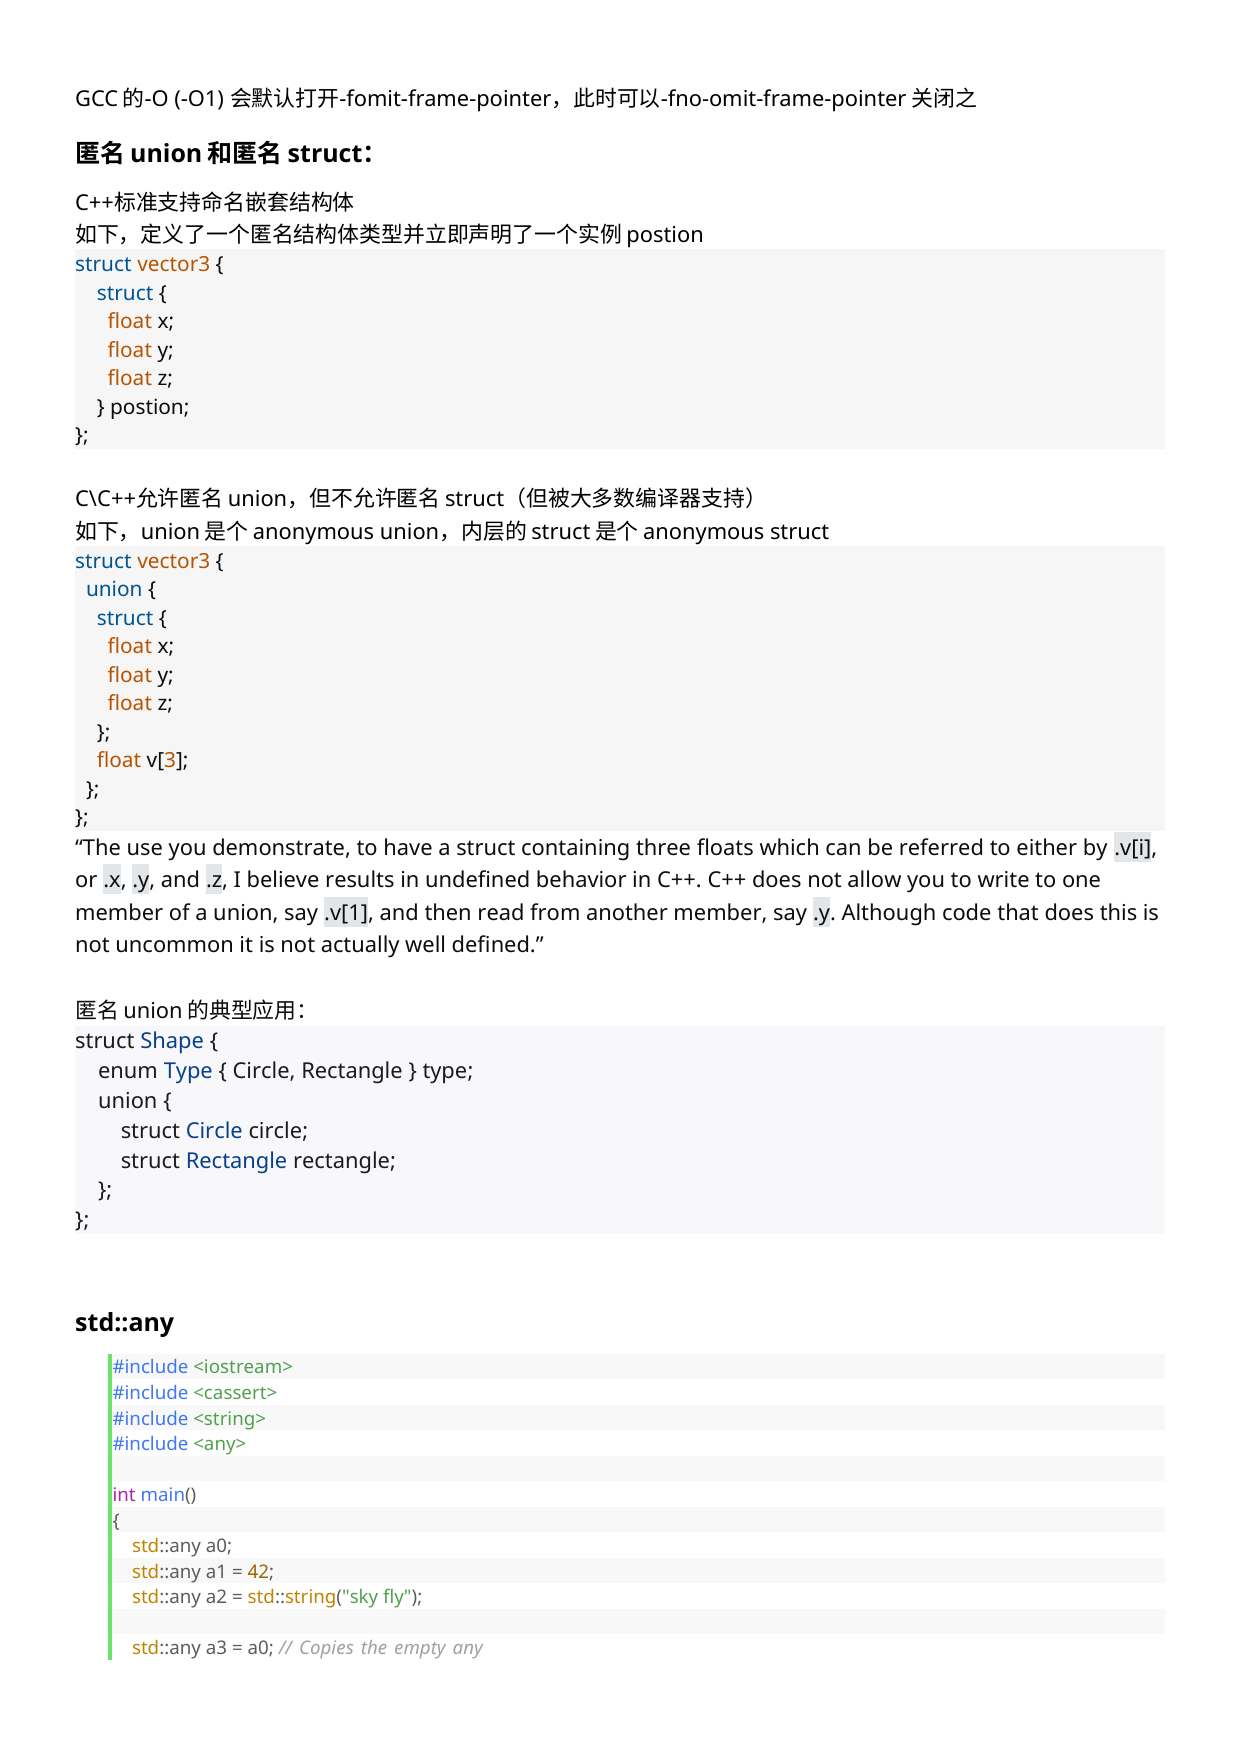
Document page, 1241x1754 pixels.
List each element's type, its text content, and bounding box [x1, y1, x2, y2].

text enum Type { Circle, Rectangle } type; [75, 1055, 1165, 1085]
text union { [75, 1085, 1165, 1115]
text C++标准支持命名嵌套结构体 [75, 184, 1165, 217]
text struct { [75, 278, 1165, 306]
text } postion; [75, 392, 1165, 420]
text { [112, 1507, 1165, 1532]
text struct Circle circle; [75, 1115, 1165, 1145]
text float x; [75, 631, 1165, 660]
text std::any a3 = a0; // Copies the empty any [112, 1634, 1165, 1660]
text 如下，union是个anonymous union，内层的struct是个anonymous struct [75, 514, 1165, 546]
text }; [75, 1174, 1165, 1204]
text std::any [75, 1289, 1165, 1354]
text std::any a1 = 42; [112, 1558, 1165, 1583]
text float z; [75, 688, 1165, 717]
text std::any a2 = std::string("sky fly"); [112, 1583, 1165, 1609]
text float v[3]; [75, 745, 1165, 774]
text }; [75, 1204, 1165, 1234]
text struct Shape { [75, 1026, 1165, 1055]
text C\C++允许匿名union，但不允许匿名struct（但被大多数编译器支持） [75, 481, 1165, 514]
text }; [75, 802, 1165, 831]
text int main() [112, 1481, 1165, 1507]
text #include <string> [112, 1405, 1165, 1430]
text struct Rectangle rectangle; [75, 1145, 1165, 1174]
text union { [75, 574, 1165, 603]
text GCC的-O (-O1) 会默认打开-fomit-frame-pointer，此时可以-fno-omit-frame-pointer关闭之 [75, 81, 1165, 113]
text struct vector3 { [75, 546, 1165, 574]
text 匿名union和匿名struct： [75, 119, 1165, 184]
text 匿名union的典型应用： [75, 993, 1165, 1026]
text float z; [75, 363, 1165, 392]
text }; [75, 420, 1165, 449]
text struct vector3 { [75, 249, 1165, 278]
text float y; [75, 335, 1165, 363]
text std::any a0; [112, 1532, 1165, 1558]
text #include <iostream> [112, 1354, 1165, 1379]
text struct { [75, 603, 1165, 631]
text 如下，定义了一个匿名结构体类型并立即声明了一个实例postion [75, 217, 1165, 249]
text }; [75, 717, 1165, 745]
text #include <cassert> [112, 1379, 1165, 1405]
text float x; [75, 306, 1165, 335]
text float y; [75, 660, 1165, 688]
text “The use you demonstrate, to have a struct containing three floats which can be referred to either by .v[i], or .x, .y, and .z, I believe results in undefined behavior in C++. C++ does not allow you to write to one member of a union, say .v[1], and then read from another member, say .y. Although code that does this is not uncommon it is not actually well defined.” [75, 831, 1165, 961]
text #include <any> [112, 1430, 1165, 1456]
text }; [75, 774, 1165, 802]
